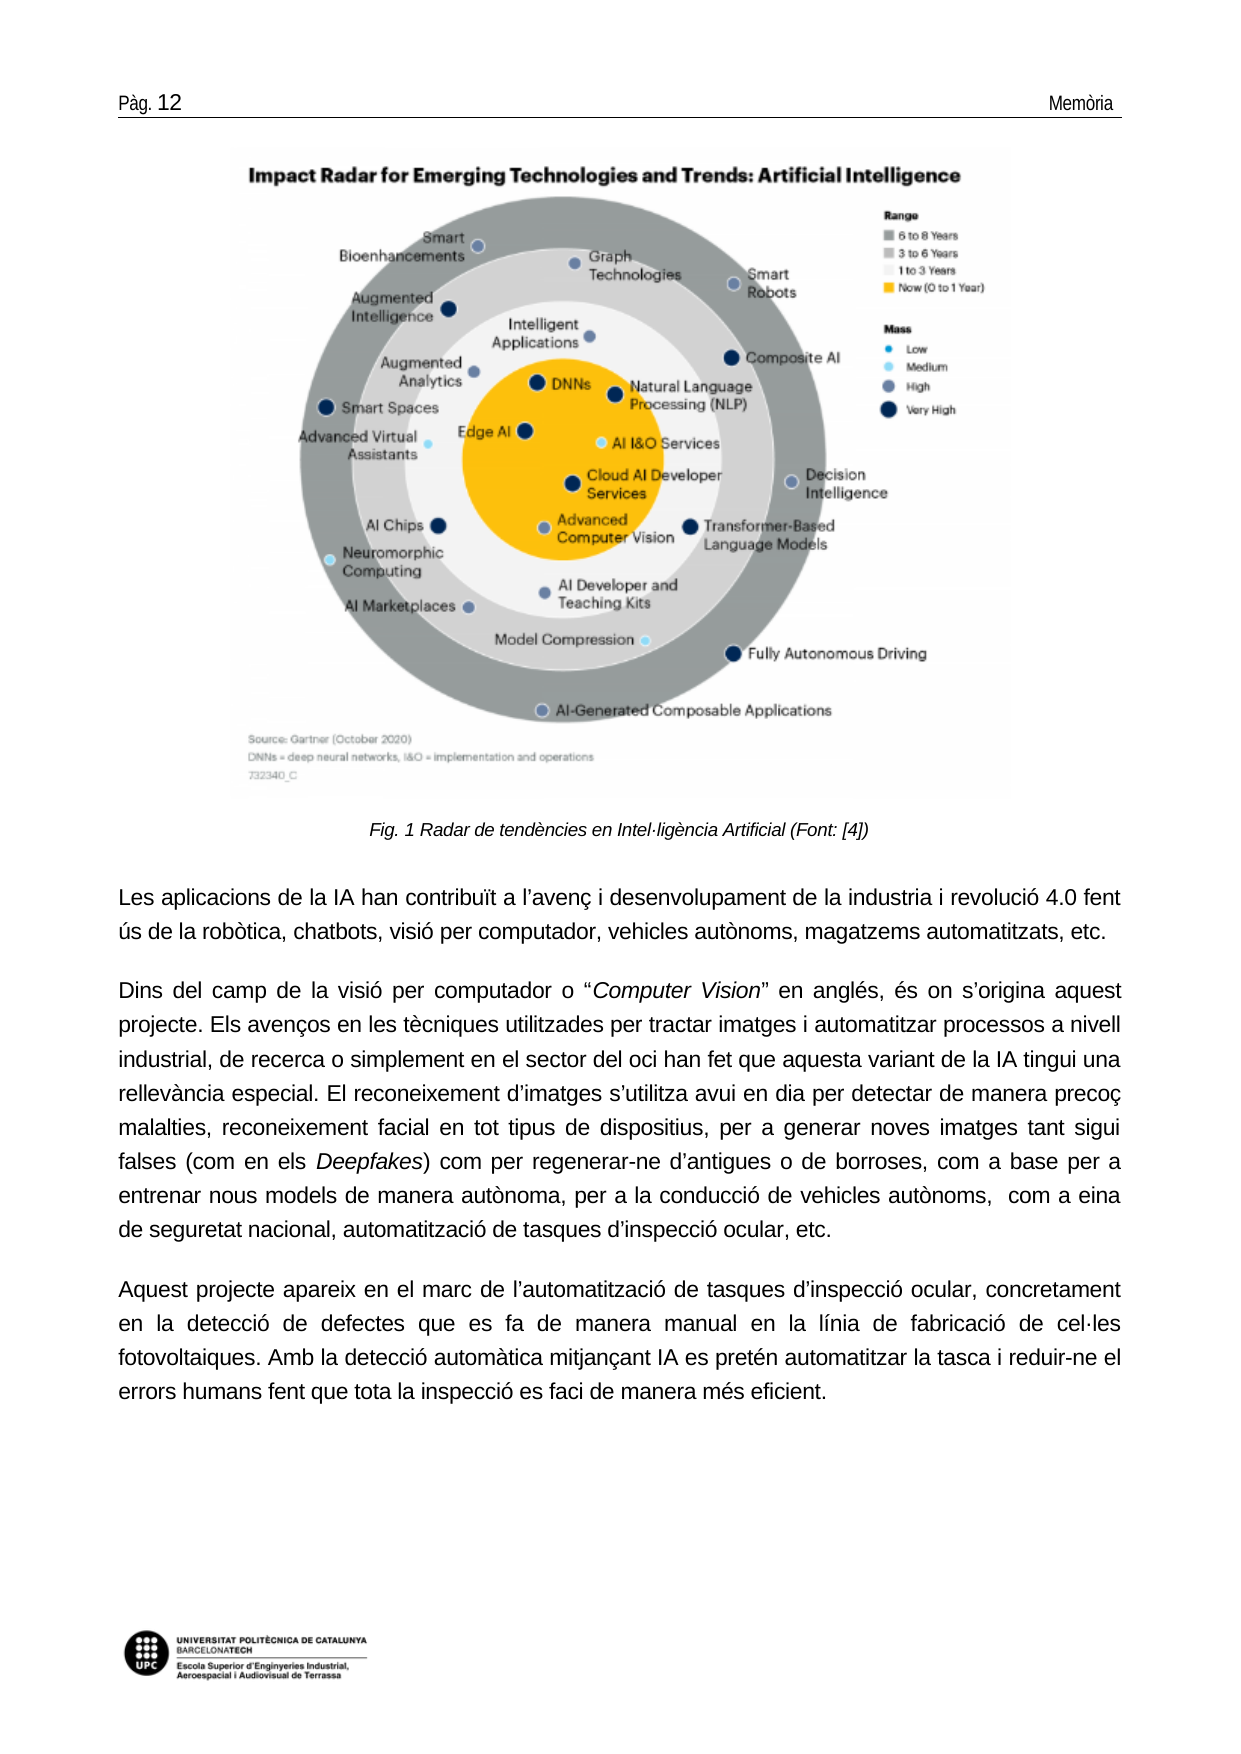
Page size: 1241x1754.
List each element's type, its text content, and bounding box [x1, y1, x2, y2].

picture [230, 147, 1011, 799]
text Les aplicacions de la IA han contribuït a l’avenç i desenvolupament de la industria i revolució 4.0 fent ús de la robòtica, chatbots, visió per computador, vehicles autònoms, magatzems automatitzats, etc. [118, 884, 1122, 944]
picture [118, 1621, 374, 1690]
text Fig. 1 Radar de tendències en Intel·ligència Artificial (Font: [4]) [118, 818, 1122, 840]
text Aquest projecte apareix en el marc de l’automatització de tasques d’inspecció ocular, concretament en la detecció de defectes que es fa de manera manual en la línia de fabricació de cel·les fotovoltaiques. Amb la detecció automàtica mitjançant IA es pretén automatitzar la tasca i reduir-ne el errors humans fent que tota la inspecció es faci de manera més eficient. [118, 1276, 1122, 1404]
text Dins del camp de la visió per computador o “Computer Vision” en anglés, és on s’origina aquest projecte. Els avenços en les tècniques utilitzades per tractar imatges i automatitzar processos a nivell industrial, de recerca o simplement en el sector del oci han fet que aquesta variant de la IA tingui una rellevància especial. El reconeixement d’imatges s’utilitza avui en dia per detectar de manera precoç malalties, reconeixement facial en tot tipus de dispositius, per a generar noves imatges tant sigui falses (com en els Deepfakes) com per regenerar-ne d’antigues o de borroses, com a base per a entrenar nous models de manera autònoma, per a la conducció de vehicles autònoms, com a eina de seguretat nacional, automatització de tasques d’inspecció ocular, etc. [118, 977, 1122, 1243]
